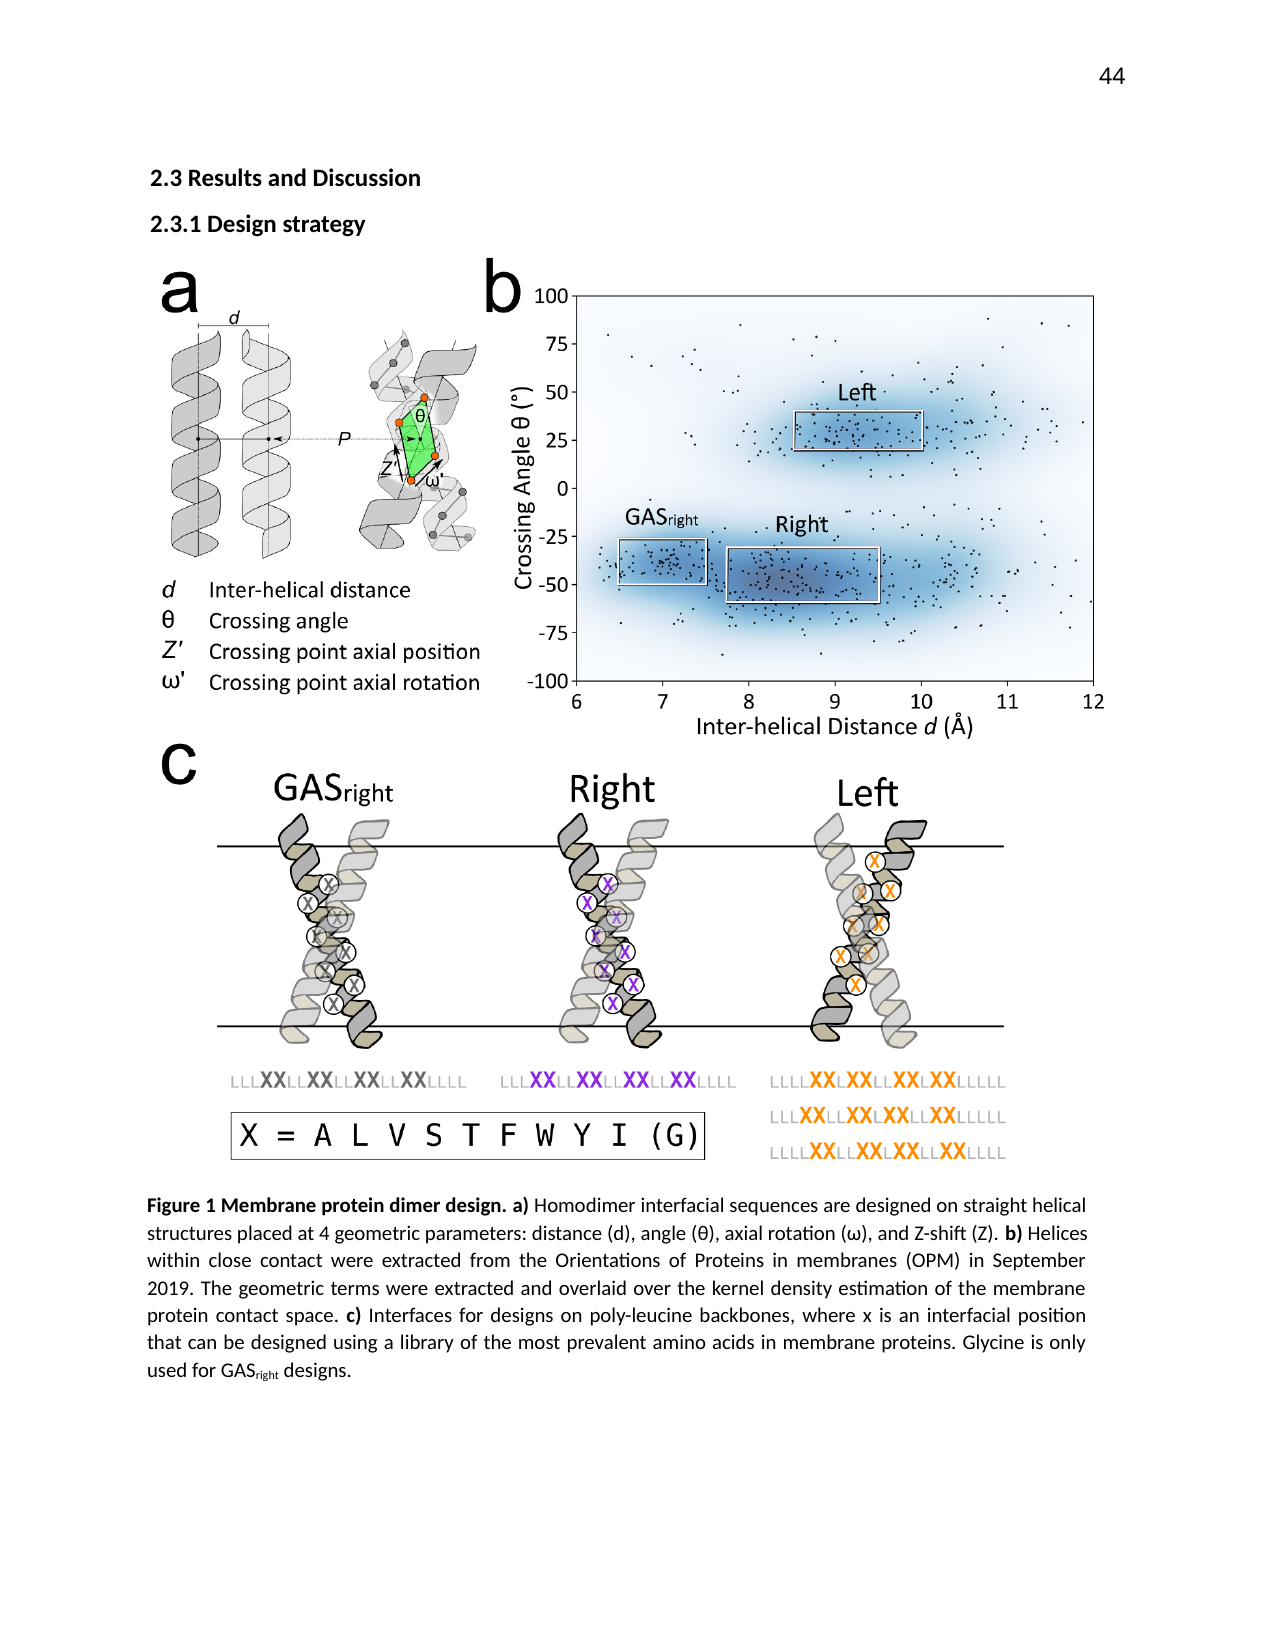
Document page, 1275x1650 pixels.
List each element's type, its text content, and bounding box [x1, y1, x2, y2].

text 2.3.1 Design strategy [150, 208, 1125, 238]
picture [150, 252, 1125, 1175]
text 2.3 Results and Discussion [150, 162, 1125, 193]
